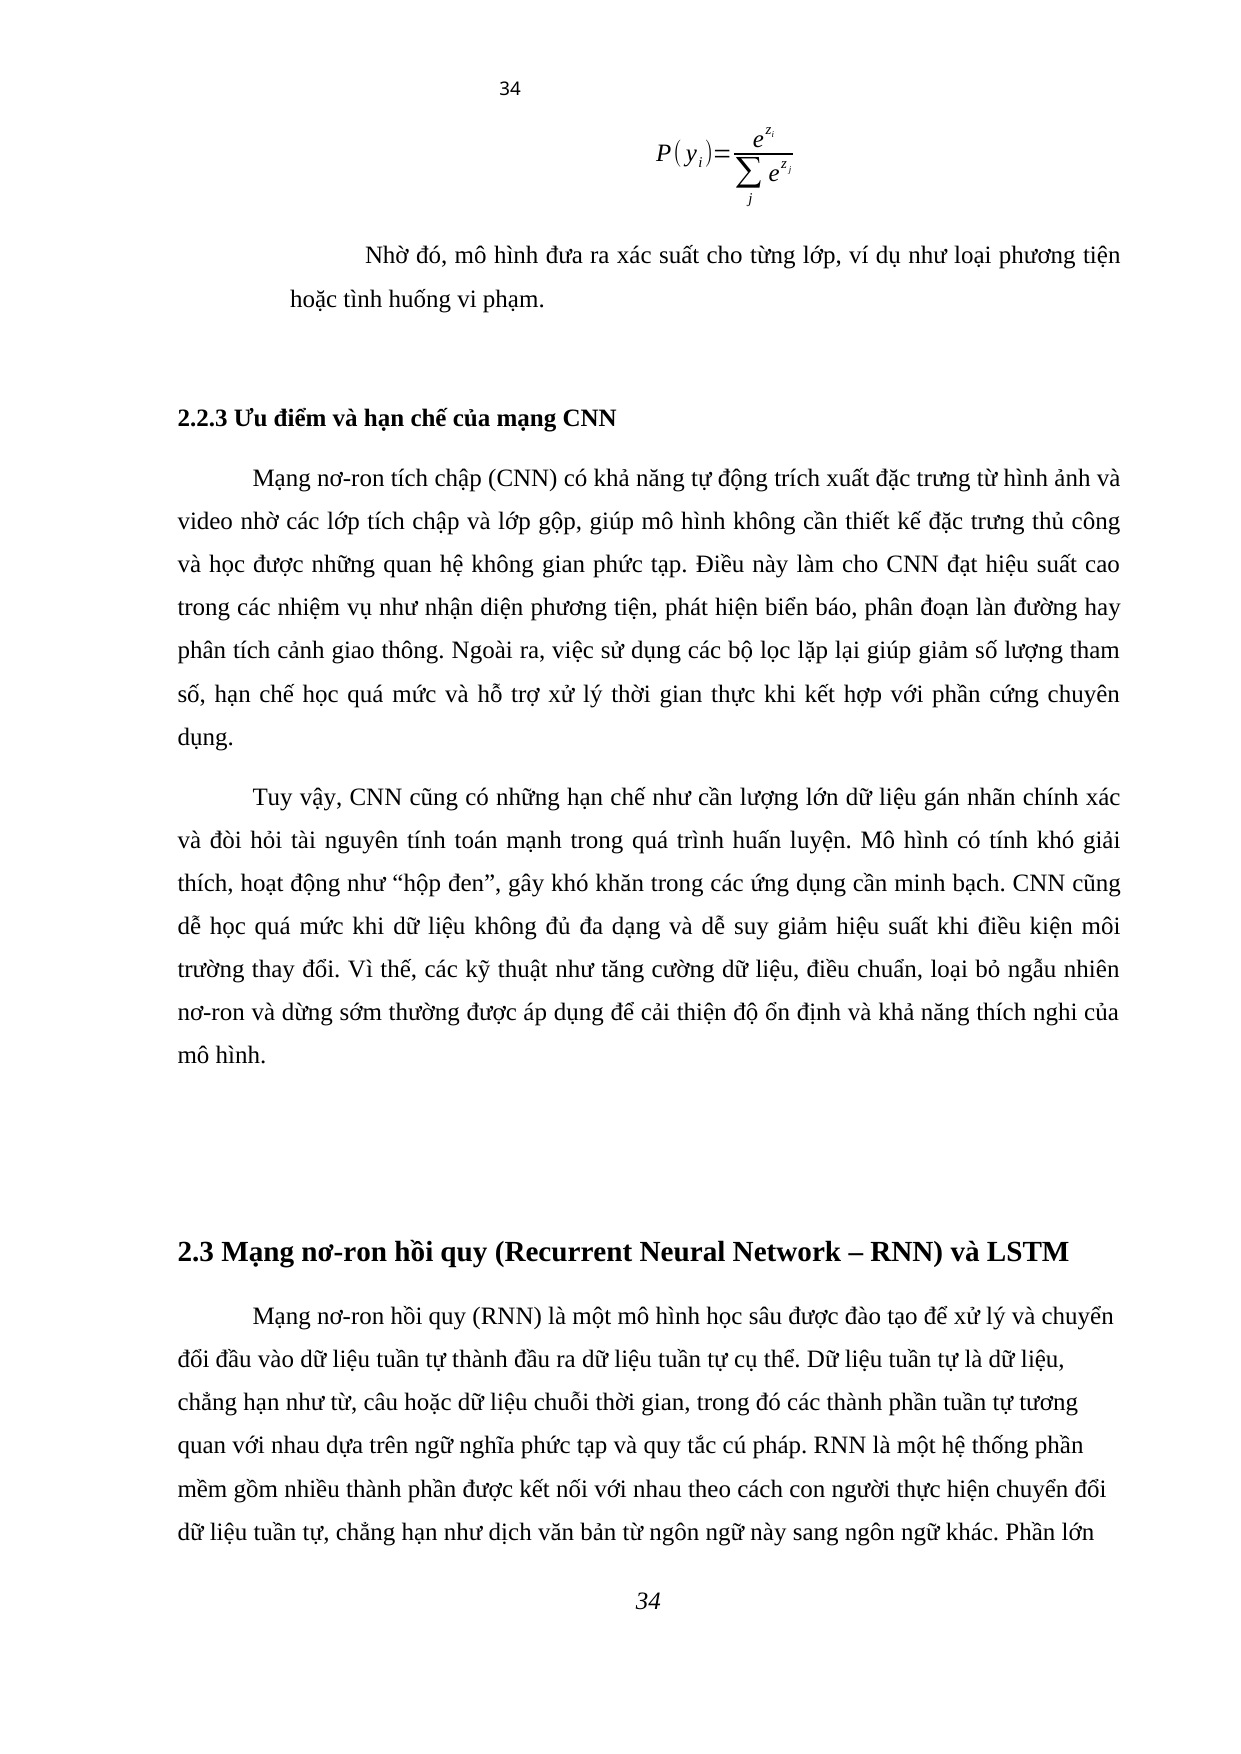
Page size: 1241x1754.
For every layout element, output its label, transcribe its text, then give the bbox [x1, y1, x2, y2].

text Tuy vậy, CNN cũng có những hạn chế như cần lượng lớn dữ liệu gán nhãn chính xác và đòi hỏi tài nguyên tính toán mạnh trong quá trình huấn luyện. Mô hình có tính khó giải thích, hoạt động như “hộp đen”, gây khó khăn trong các ứng dụng cần minh bạch. CNN cũng dễ học quá mức khi dữ liệu không đủ đa dạng và dễ suy giảm hiệu suất khi điều kiện môi trường thay đổi. Vì thế, các kỹ thuật như tăng cường dữ liệu, điều chuẩn, loại bỏ ngẫu nhiên nơ-ron và dừng sớm thường được áp dụng để cải thiện độ ổn định và khả năng thích nghi của mô hình. [177, 782, 1121, 1069]
text 2.3 Mạng nơ-ron hồi quy (Recurrent Neural Network – RNN) và LSTM [177, 1234, 1121, 1268]
text Nhờ đó, mô hình đưa ra xác suất cho từng lớp, ví dụ như loại phương tiện hoặc tình huống vi phạm. [290, 241, 1121, 312]
text Mạng nơ-ron tích chập (CNN) có khả năng tự động trích xuất đặc trưng từ hình ảnh và video nhờ các lớp tích chập và lớp gộp, giúp mô hình không cần thiết kế đặc trưng thủ công và học được những quan hệ không gian phức tạp. Điều này làm cho CNN đạt hiệu suất cao trong các nhiệm vụ như nhận diện phương tiện, phát hiện biển báo, phân đoạn làn đường hay phân tích cảnh giao thông. Ngoài ra, việc sử dụng các bộ lọc lặp lại giúp giảm số lượng tham số, hạn chế học quá mức và hỗ trợ xử lý thời gian thực khi kết hợp với phần cứng chuyên dụng. [177, 463, 1121, 751]
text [177, 1301, 1121, 1546]
text 2.2.3 Ưu điểm và hạn chế của mạng CNN [177, 403, 1121, 432]
